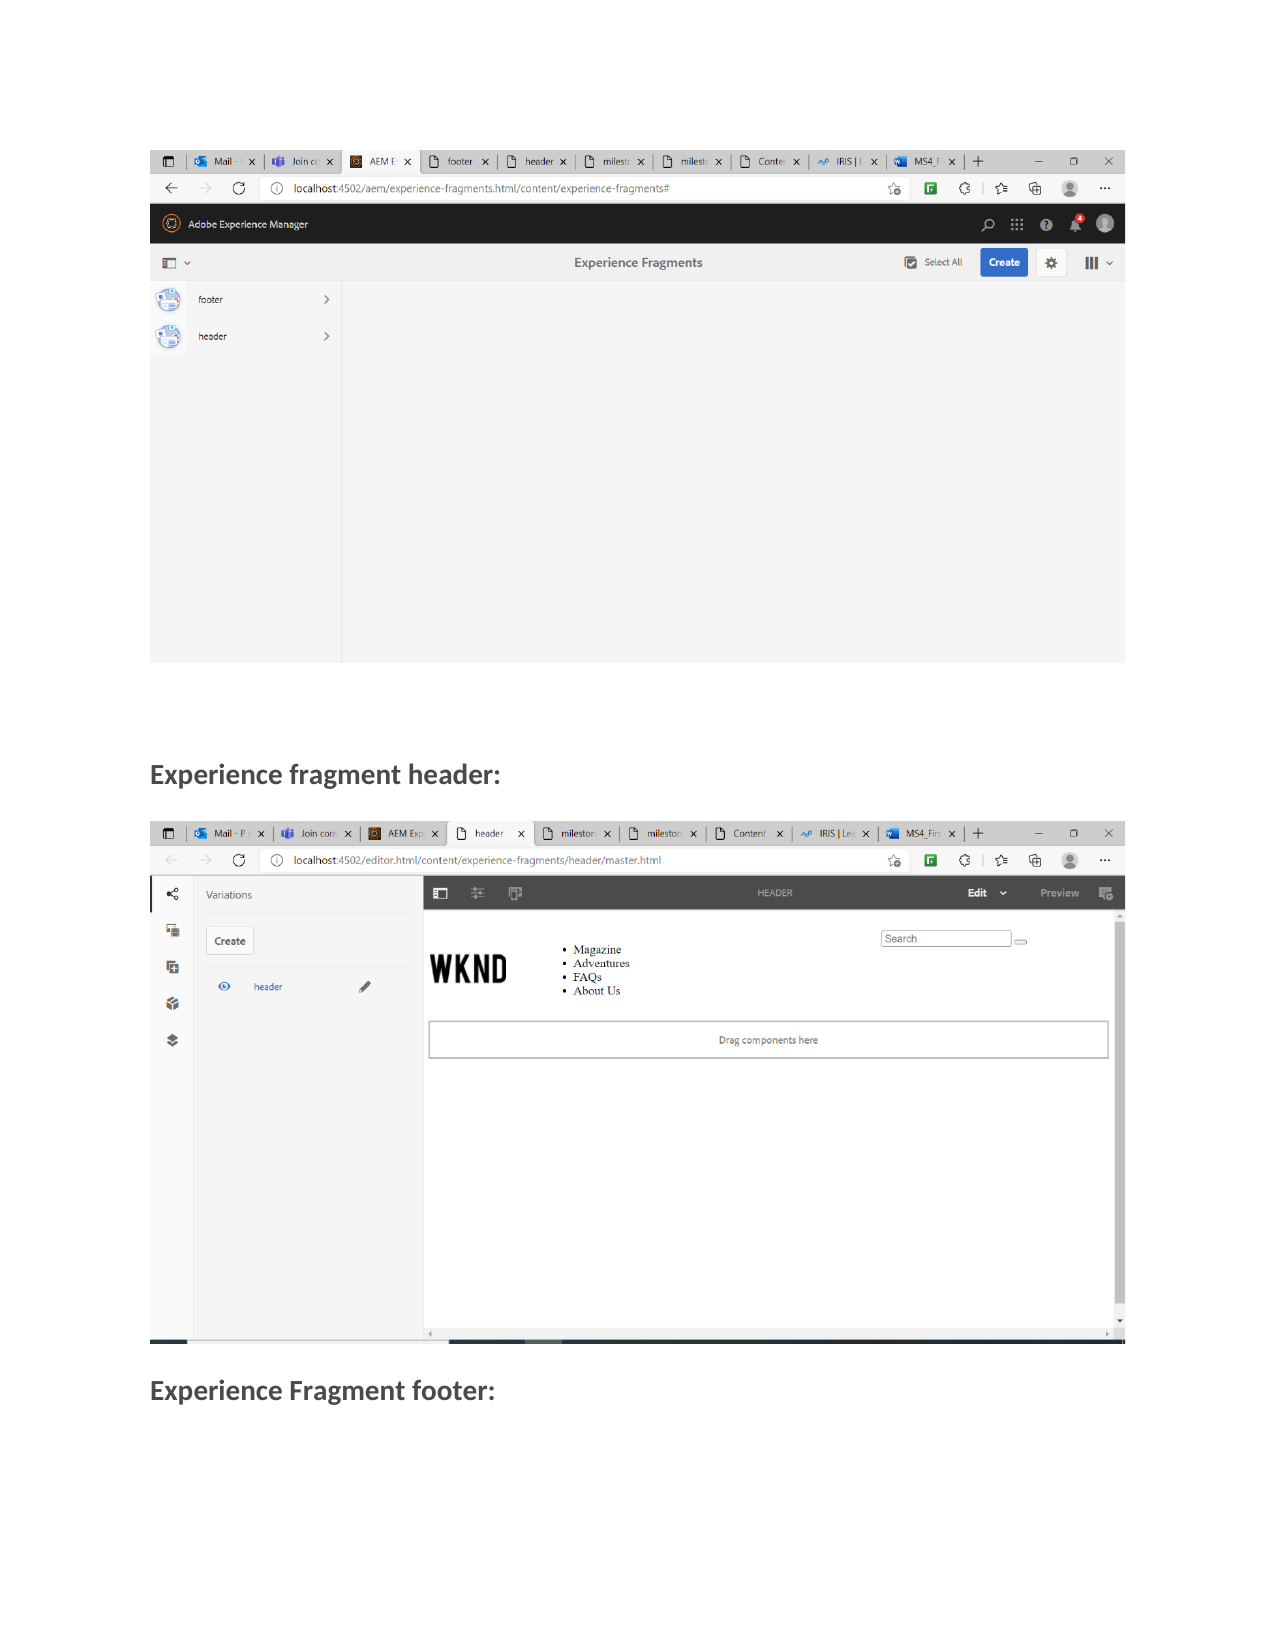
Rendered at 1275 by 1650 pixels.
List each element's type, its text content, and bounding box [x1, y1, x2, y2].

picture [150, 150, 1125, 663]
text Experience fragment header: [150, 756, 1125, 792]
text Experience Fragment footer: [150, 1372, 1125, 1408]
picture [150, 821, 1125, 1344]
